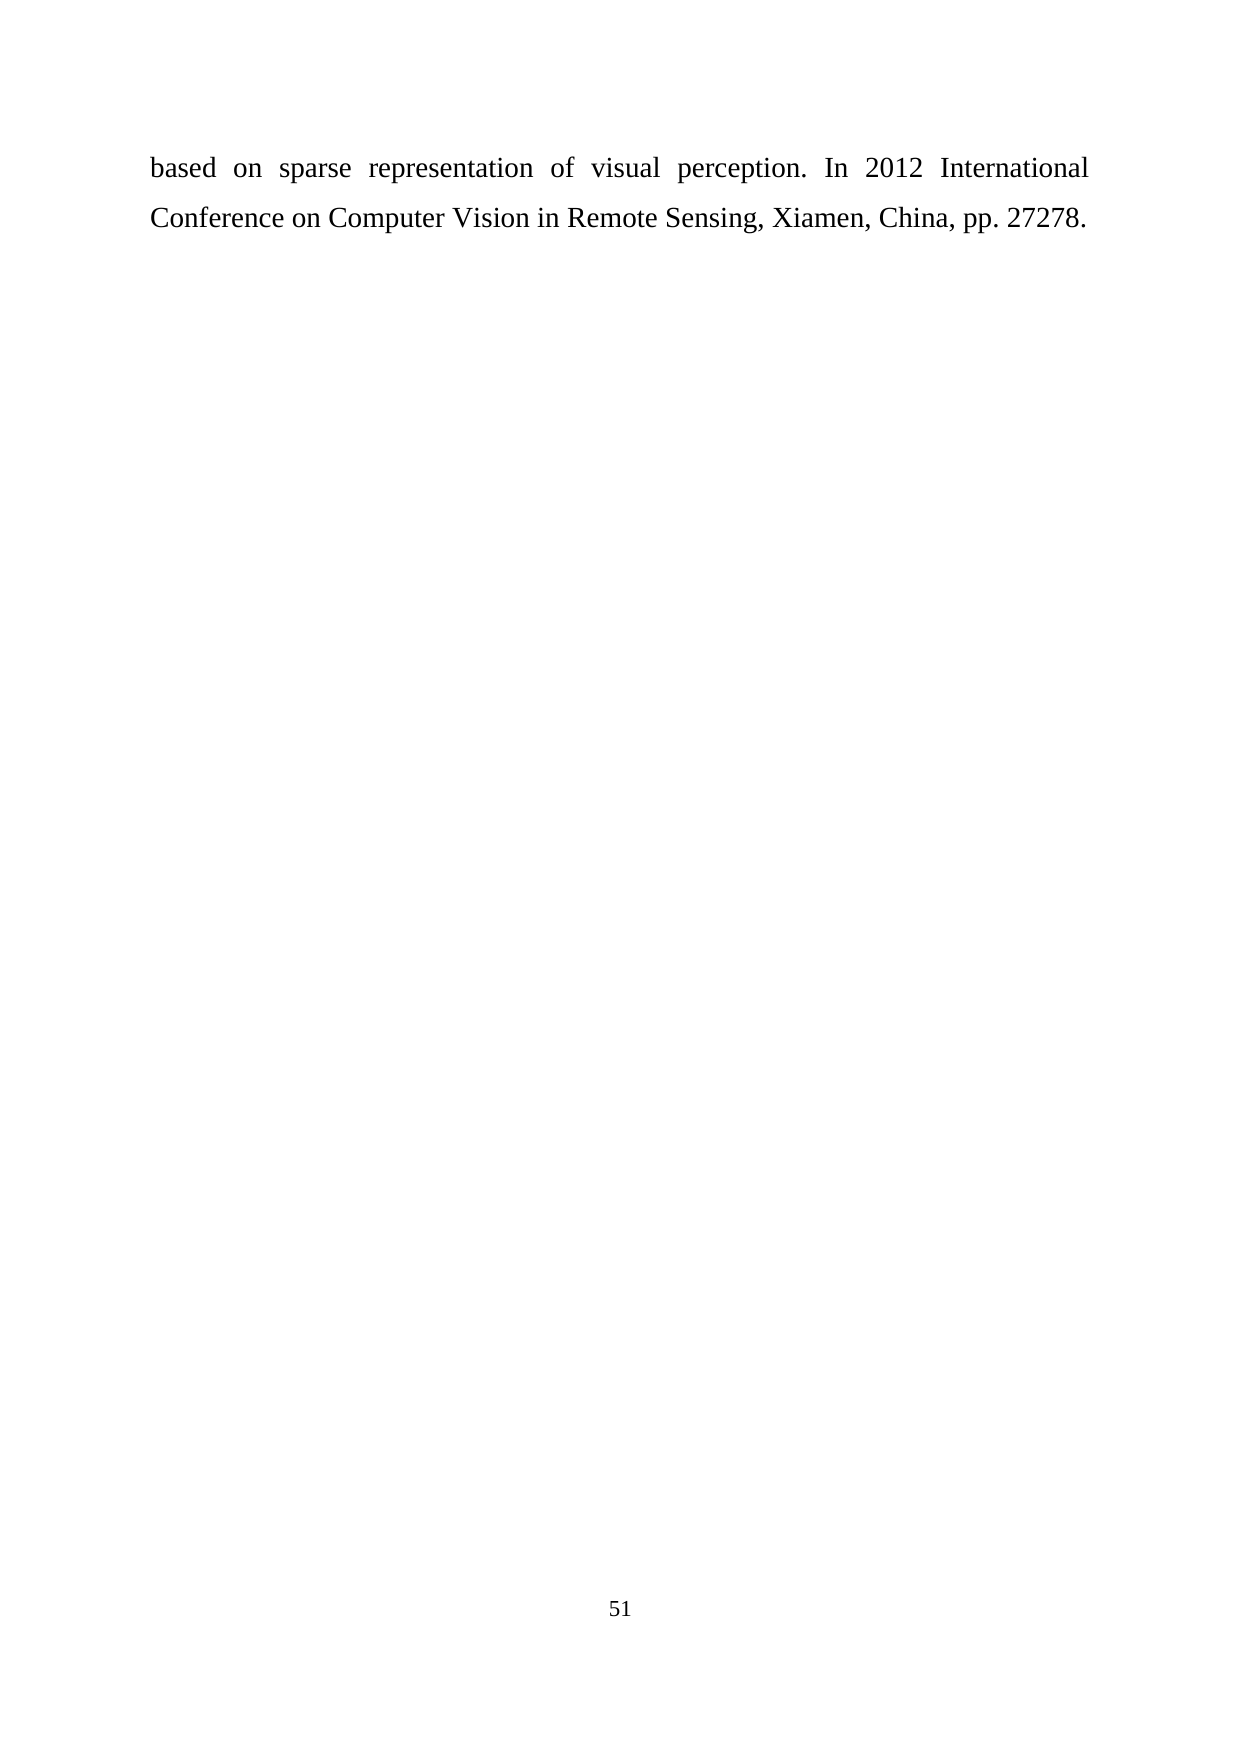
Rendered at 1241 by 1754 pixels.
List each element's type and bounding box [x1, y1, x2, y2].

text [150, 150, 1090, 234]
